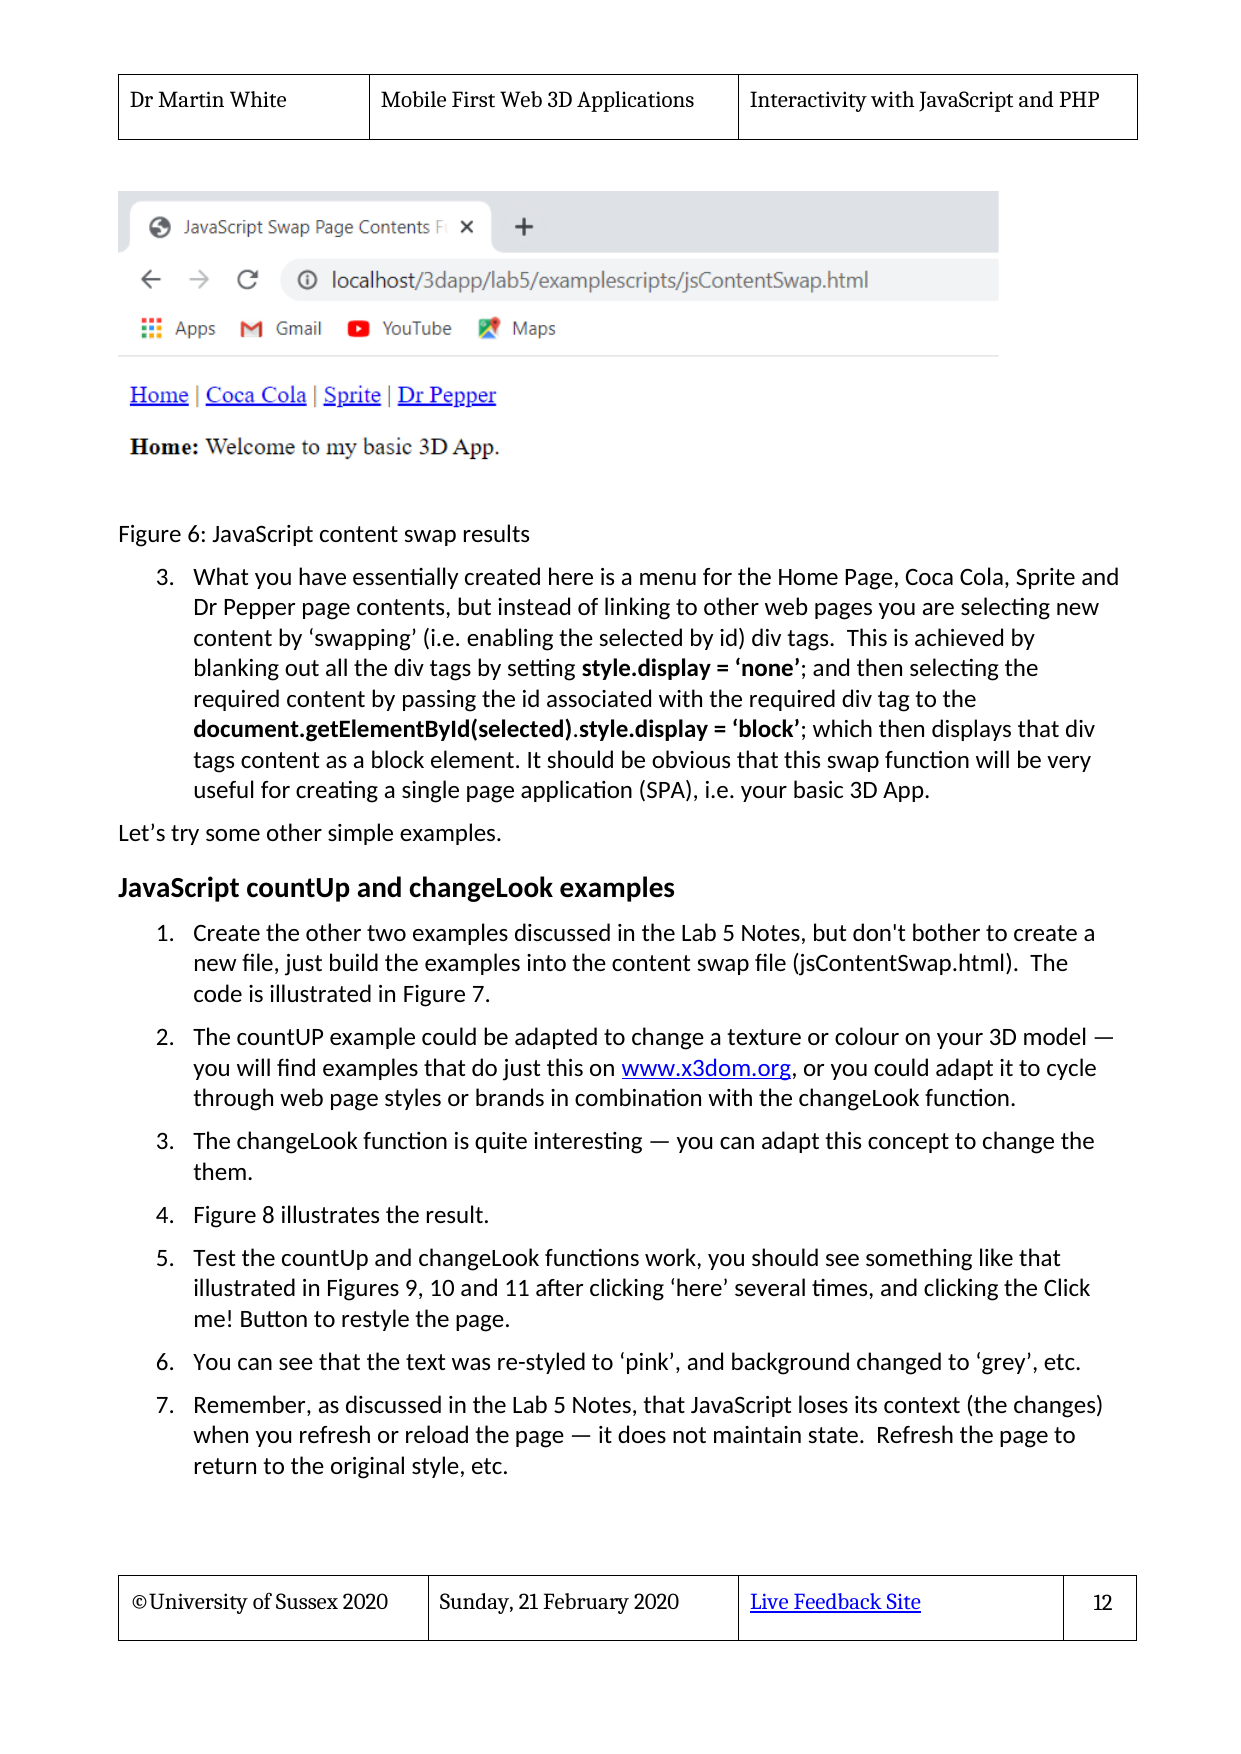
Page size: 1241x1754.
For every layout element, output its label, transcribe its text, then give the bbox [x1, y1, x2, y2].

list The countUP example could be adapted to change a texture or colour on your 3D model — you will find examples that do just this on www.x3dom.org, or you could adapt it to cycle through web page styles or brands in combination with the changeLook function. [156, 1021, 1122, 1113]
list Create the other two examples discussed in the Lab 5 Notes, but don't bother to create a new file, just build the examples into the content swap file (jsContentSwap.html). The code is illustrated in Figure 7. [156, 917, 1122, 1009]
subtitle JavaScript countUp and changeLook examples [118, 869, 1122, 904]
text Let’s try some other simple examples. [118, 818, 1122, 848]
list Test the countUp and changeLook functions work, you should see something like that illustrated in Figures 9, 10 and 11 after clicking ‘here’ several times, and clicking the Click me! Button to restyle the page. [156, 1242, 1122, 1333]
list The changeLook function is quite interesting — you can adapt this concept to change the them. [156, 1125, 1122, 1186]
list You can see that the text was re-styled to ‘pink’, and background changed to ‘grey’, etc. [156, 1346, 1122, 1376]
list Figure 8 illustrates the result. [156, 1199, 1122, 1229]
list What you have essentially created here is a menu for the Home Page, Coca Cola, Sprite and Dr Pepper page contents, but instead of linking to other web pages you are selecting new content by ‘swapping’ (i.e. enabling the selected by id) div tags. This is achieved by blanking out all the div tags by setting style.display = ‘none’; and then selecting the required content by passing the id associated with the required div tag to the document.getElementById(selected).style.display = ‘block’; which then displays that div tags content as a block element. It should be obvious that this swap function will be very useful for creating a single page application (SPA), i.e. your basic 3D App. [156, 561, 1122, 805]
text Figure 6: JavaScript content swap results [118, 518, 1122, 548]
picture [118, 191, 999, 493]
list Remember, as discussed in the Lab 5 Notes, that JavaScript loses its context (the changes) when you refresh or reload the page — it does not maintain state. Refresh the page to return to the original style, etc. [156, 1389, 1122, 1480]
table_header [107, 179, 1133, 505]
